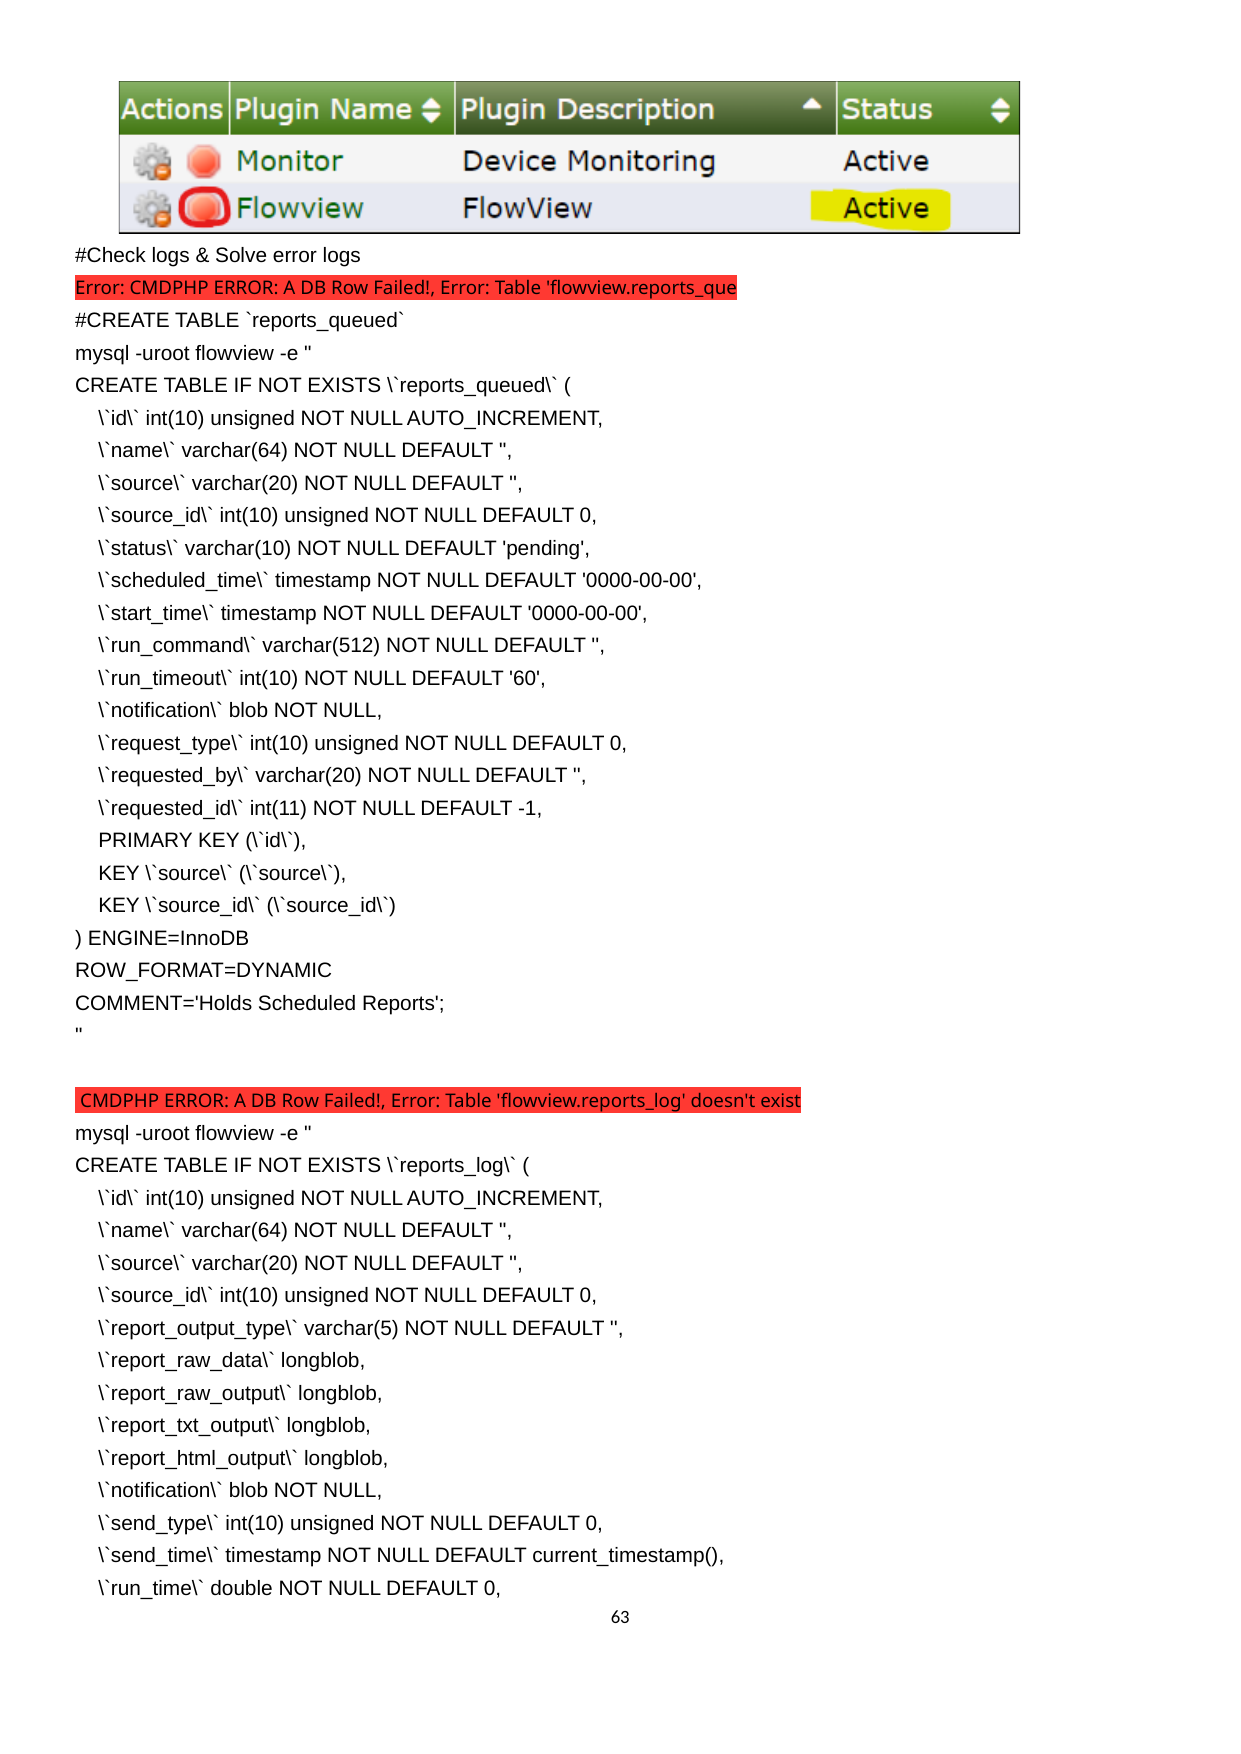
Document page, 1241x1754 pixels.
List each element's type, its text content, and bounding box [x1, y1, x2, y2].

text \`id\` int(10) unsigned NOT NULL AUTO_INCREMENT, [75, 401, 1165, 434]
text \`start_time\` timestamp NOT NULL DEFAULT '0000-00-00', [75, 596, 1165, 629]
text mysql -uroot flowview -e " [75, 336, 1165, 369]
text \`source_id\` int(10) unsigned NOT NULL DEFAULT 0, [75, 1279, 1165, 1311]
text \`report_html_output\` longblob, [75, 1441, 1165, 1474]
text PRIMARY KEY (\`id\`), [75, 824, 1165, 856]
text \`name\` varchar(64) NOT NULL DEFAULT '', [75, 434, 1165, 466]
text Error: CMDPHP ERROR: A DB Row Failed!, Error: Table 'flowview.reports_que [75, 271, 1165, 304]
text CREATE TABLE IF NOT EXISTS \`reports_queued\` ( [75, 369, 1165, 401]
text \`scheduled_time\` timestamp NOT NULL DEFAULT '0000-00-00', [75, 564, 1165, 596]
text KEY \`source_id\` (\`source_id\`) [75, 889, 1165, 921]
text \`send_time\` timestamp NOT NULL DEFAULT current_timestamp(), [75, 1539, 1165, 1571]
text " [75, 1019, 1165, 1051]
text CREATE TABLE IF NOT EXISTS \`reports_log\` ( [75, 1149, 1165, 1181]
text \`id\` int(10) unsigned NOT NULL AUTO_INCREMENT, [75, 1181, 1165, 1214]
text \`report_txt_output\` longblob, [75, 1409, 1165, 1441]
text \`source_id\` int(10) unsigned NOT NULL DEFAULT 0, [75, 499, 1165, 531]
text ROW_FORMAT=DYNAMIC [75, 954, 1165, 986]
text \`run_time\` double NOT NULL DEFAULT 0, [75, 1571, 1165, 1604]
text \`send_type\` int(10) unsigned NOT NULL DEFAULT 0, [75, 1506, 1165, 1539]
text \`source\` varchar(20) NOT NULL DEFAULT '', [75, 466, 1165, 499]
text #Check logs & Solve error logs [75, 239, 1165, 271]
text \`report_raw_output\` longblob, [75, 1376, 1165, 1409]
text COMMENT='Holds Scheduled Reports'; [75, 986, 1165, 1019]
text KEY \`source\` (\`source\`), [75, 856, 1165, 889]
text \`requested_by\` varchar(20) NOT NULL DEFAULT '', [75, 759, 1165, 791]
text \`report_raw_data\` longblob, [75, 1344, 1165, 1376]
text mysql -uroot flowview -e " [75, 1116, 1165, 1149]
text \`request_type\` int(10) unsigned NOT NULL DEFAULT 0, [75, 726, 1165, 759]
text \`report_output_type\` varchar(5) NOT NULL DEFAULT '', [75, 1311, 1165, 1344]
text \`source\` varchar(20) NOT NULL DEFAULT '', [75, 1246, 1165, 1279]
text \`notification\` blob NOT NULL, [75, 1474, 1165, 1506]
text \`status\` varchar(10) NOT NULL DEFAULT 'pending', [75, 531, 1165, 564]
text \`notification\` blob NOT NULL, [75, 694, 1165, 726]
picture [118, 81, 1021, 234]
text \`requested_id\` int(11) NOT NULL DEFAULT -1, [75, 791, 1165, 824]
text #CREATE TABLE `reports_queued` [75, 304, 1165, 336]
text ) ENGINE=InnoDB [75, 921, 1165, 954]
text \`run_timeout\` int(10) NOT NULL DEFAULT '60', [75, 661, 1165, 694]
text \`run_command\` varchar(512) NOT NULL DEFAULT '', [75, 629, 1165, 661]
text CMDPHP ERROR: A DB Row Failed!, Error: Table 'flowview.reports_log' doesn't exist [75, 1084, 1165, 1116]
text \`name\` varchar(64) NOT NULL DEFAULT '', [75, 1214, 1165, 1246]
